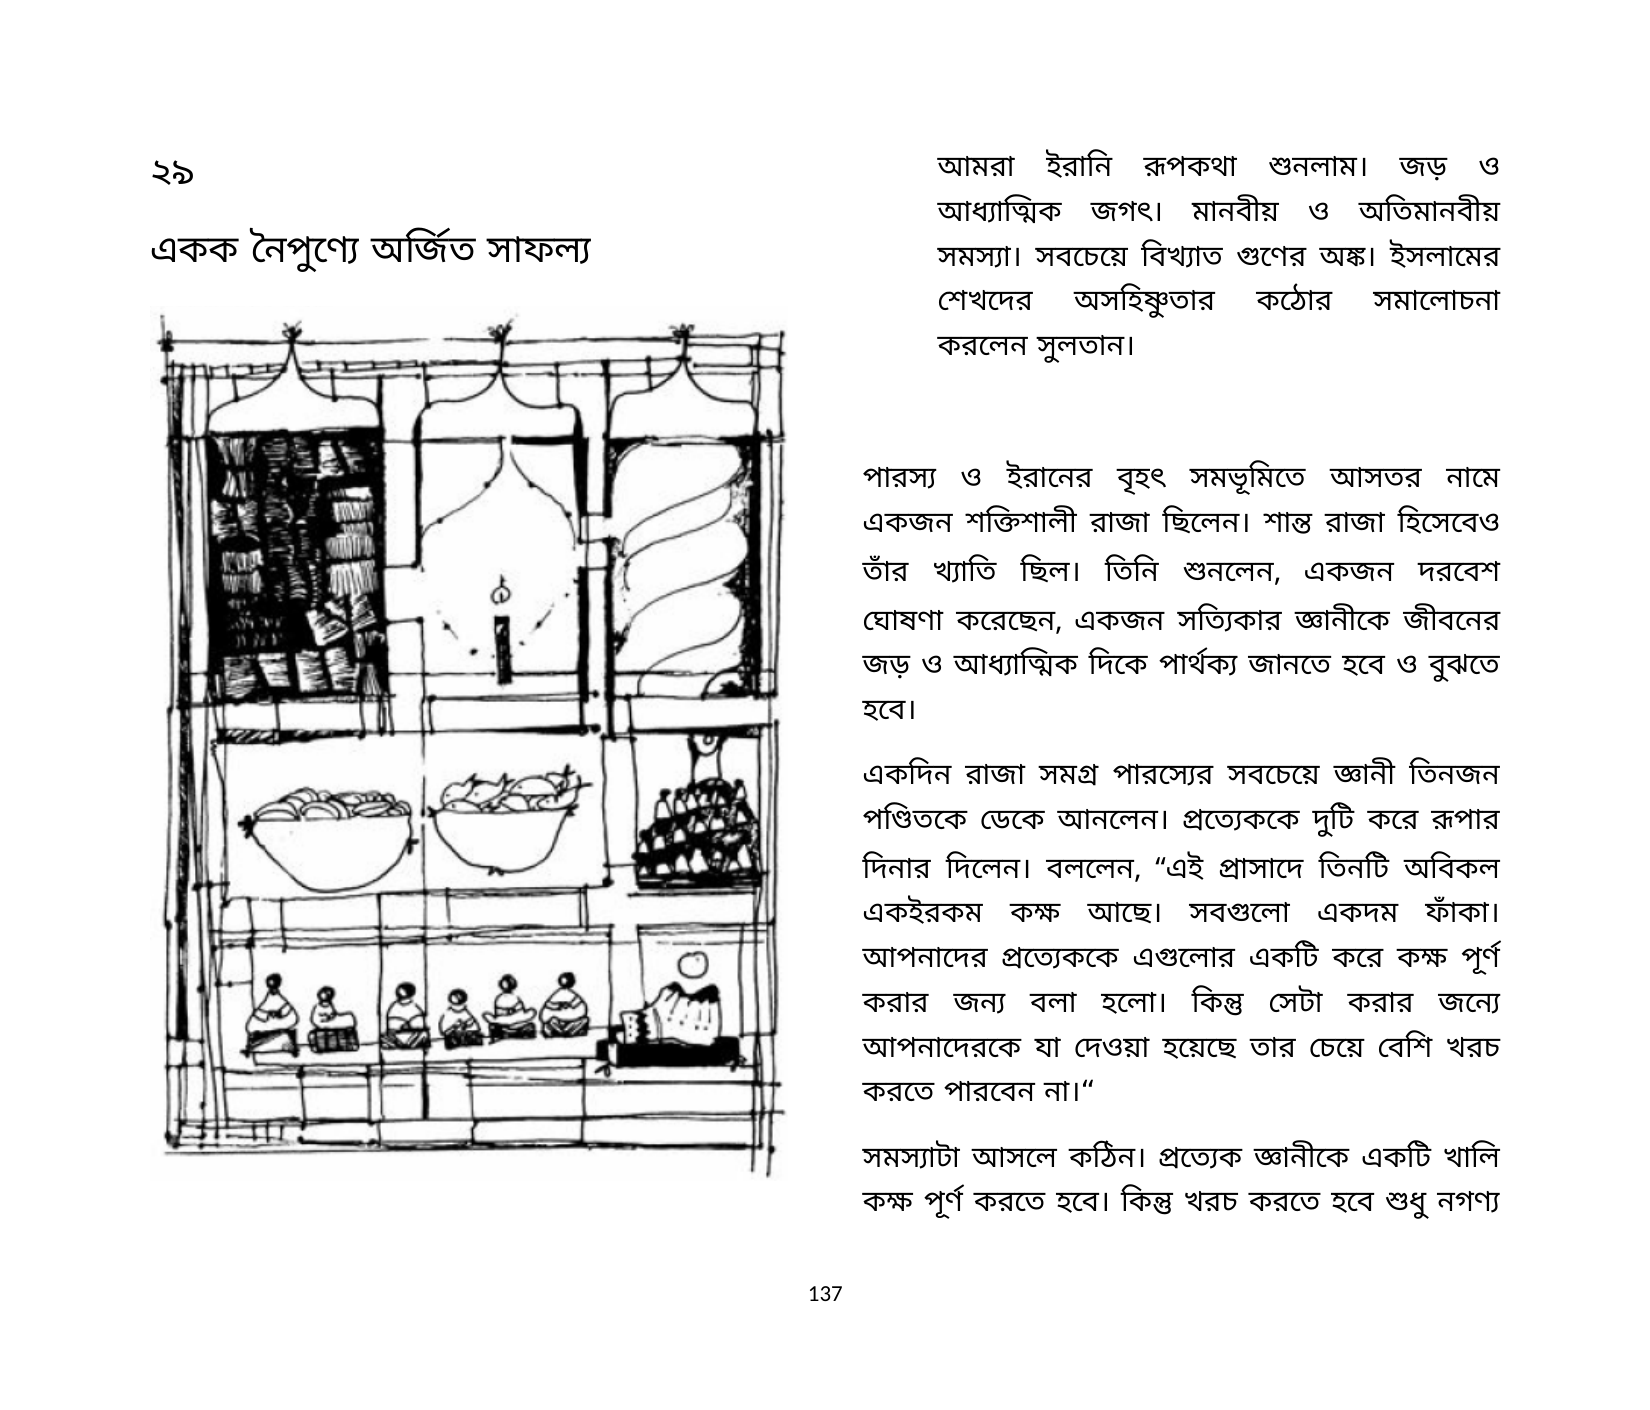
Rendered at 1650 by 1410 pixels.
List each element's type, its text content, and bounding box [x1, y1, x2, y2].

picture [150, 306, 788, 1181]
text পারস্য ও ইরানের বৃহৎ সমভূমিতে আসতর নামে একজন শক্তিশালী রাজা ছিলেন। শান্ত রাজা হিসেবেও তাঁর খ্যাতি ছিল। তিনি শুনলেন, একজন দরবেশ ঘোষণা করেছেন, একজন সত্যিকার জ্ঞানীকে জীবনের জড় ও আধ্যাত্মিক দিকে পার্থক্য জানতে হবে ও বুঝতে হবে। [862, 461, 1500, 731]
text একক নৈপুণ্যে অর্জিত সাফল্য [150, 228, 787, 278]
text আমরা ইরানি রূপকথা শুনলাম। জড় ও আধ্যাত্মিক জগৎ। মানবীয় ও অতিমানবীয় সমস্যা। সবচেয়ে বিখ্যাত গুণের অঙ্ক। ইসলামের শেখদের অসহিষ্ণুতার কঠোর সমালোচনা করলেন সুলতান। [937, 150, 1500, 367]
text ২৯ [150, 150, 787, 200]
text একদিন রাজা সমগ্র পারস্যের সবচেয়ে জ্ঞানী তিনজন পণ্ডিতকে ডেকে আনলেন। প্রত্যেককে দুটি করে রূপার দিনার দিলেন। বললেন, “এই প্রাসাদে তিনটি অবিকল একইরকম কক্ষ আছে। সবগুলো একদম ফাঁকা। আপনাদের প্রত্যেককে এগুলোর একটি করে কক্ষ পূর্ণ করার জন্য বলা হলো। কিন্তু সেটা করার জন্যে আপনাদেরকে যা দেওয়া হয়েছে তার চেয়ে বেশি খরচ করতে পারবেন না।“ [862, 758, 1500, 1113]
